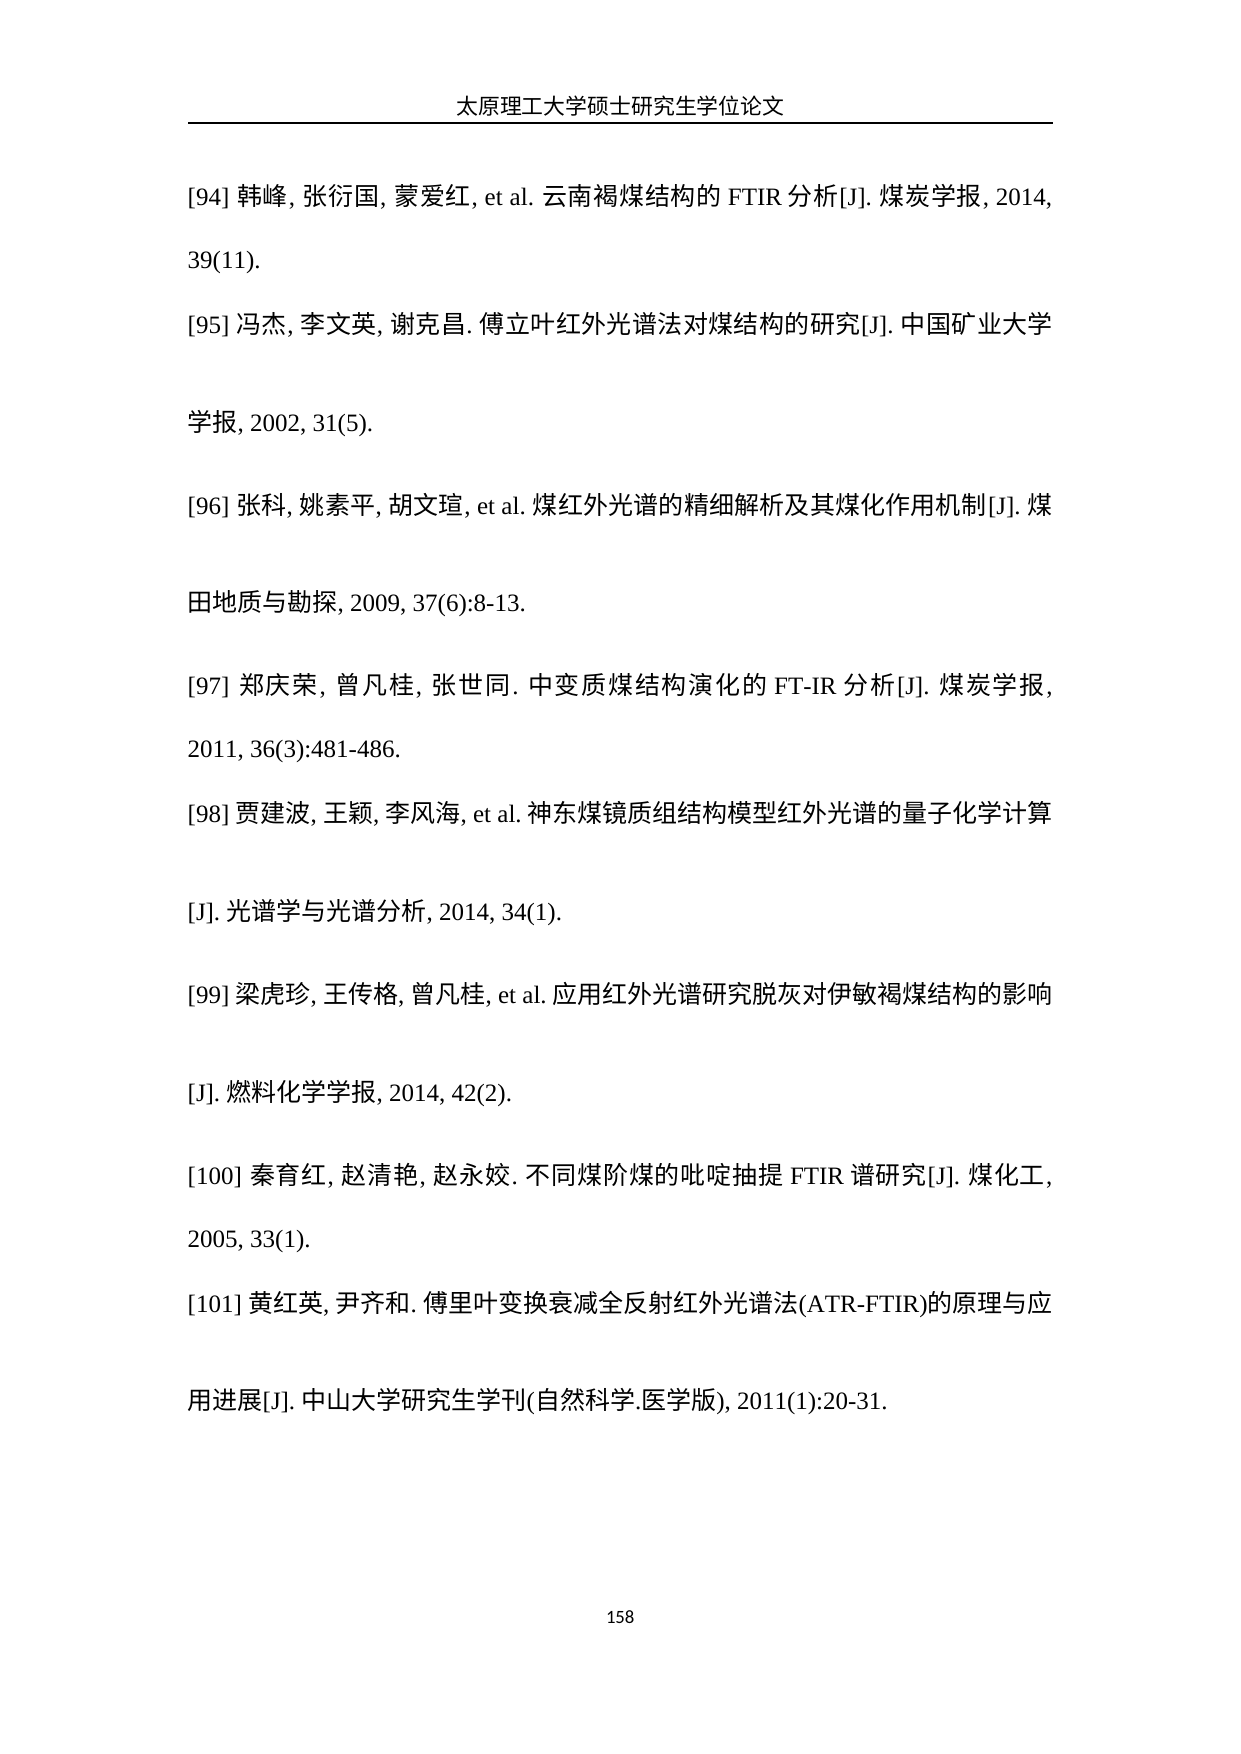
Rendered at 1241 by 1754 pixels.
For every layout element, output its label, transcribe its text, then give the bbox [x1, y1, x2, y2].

text [98] 贾建波, 王颖, 李风海, et al. 神东煤镜质组结构模型红外光谱的量子化学计算[J]. 光谱学与光谱分析, 2014, 34(1). [187, 779, 1053, 942]
text [99] 梁虎珍, 王传格, 曾凡桂, et al. 应用红外光谱研究脱灰对伊敏褐煤结构的影响[J]. 燃料化学学报, 2014, 42(2). [187, 960, 1053, 1123]
text [101] 黄红英, 尹齐和. 傅里叶变换衰减全反射红外光谱法(ATR-FTIR)的原理与应用进展[J]. 中山大学研究生学刊(自然科学.医学版), 2011(1):20-31. [187, 1269, 1053, 1431]
text [94] 韩峰, 张衍国, 蒙爱红, et al. 云南褐煤结构的FTIR分析[J]. 煤炭学报, 2014, 39(11). [187, 162, 1053, 276]
text [95] 冯杰, 李文英, 谢克昌. 傅立叶红外光谱法对煤结构的研究[J]. 中国矿业大学学报, 2002, 31(5). [187, 290, 1053, 453]
text [96] 张科, 姚素平, 胡文瑄, et al. 煤红外光谱的精细解析及其煤化作用机制[J]. 煤田地质与勘探, 2009, 37(6):8-13. [187, 471, 1053, 633]
text [97] 郑庆荣, 曾凡桂, 张世同. 中变质煤结构演化的FT-IR分析[J]. 煤炭学报, 2011, 36(3):481-486. [187, 651, 1053, 765]
text [100] 秦育红, 赵清艳, 赵永姣. 不同煤阶煤的吡啶抽提FTIR谱研究[J]. 煤化工, 2005, 33(1). [187, 1141, 1053, 1254]
